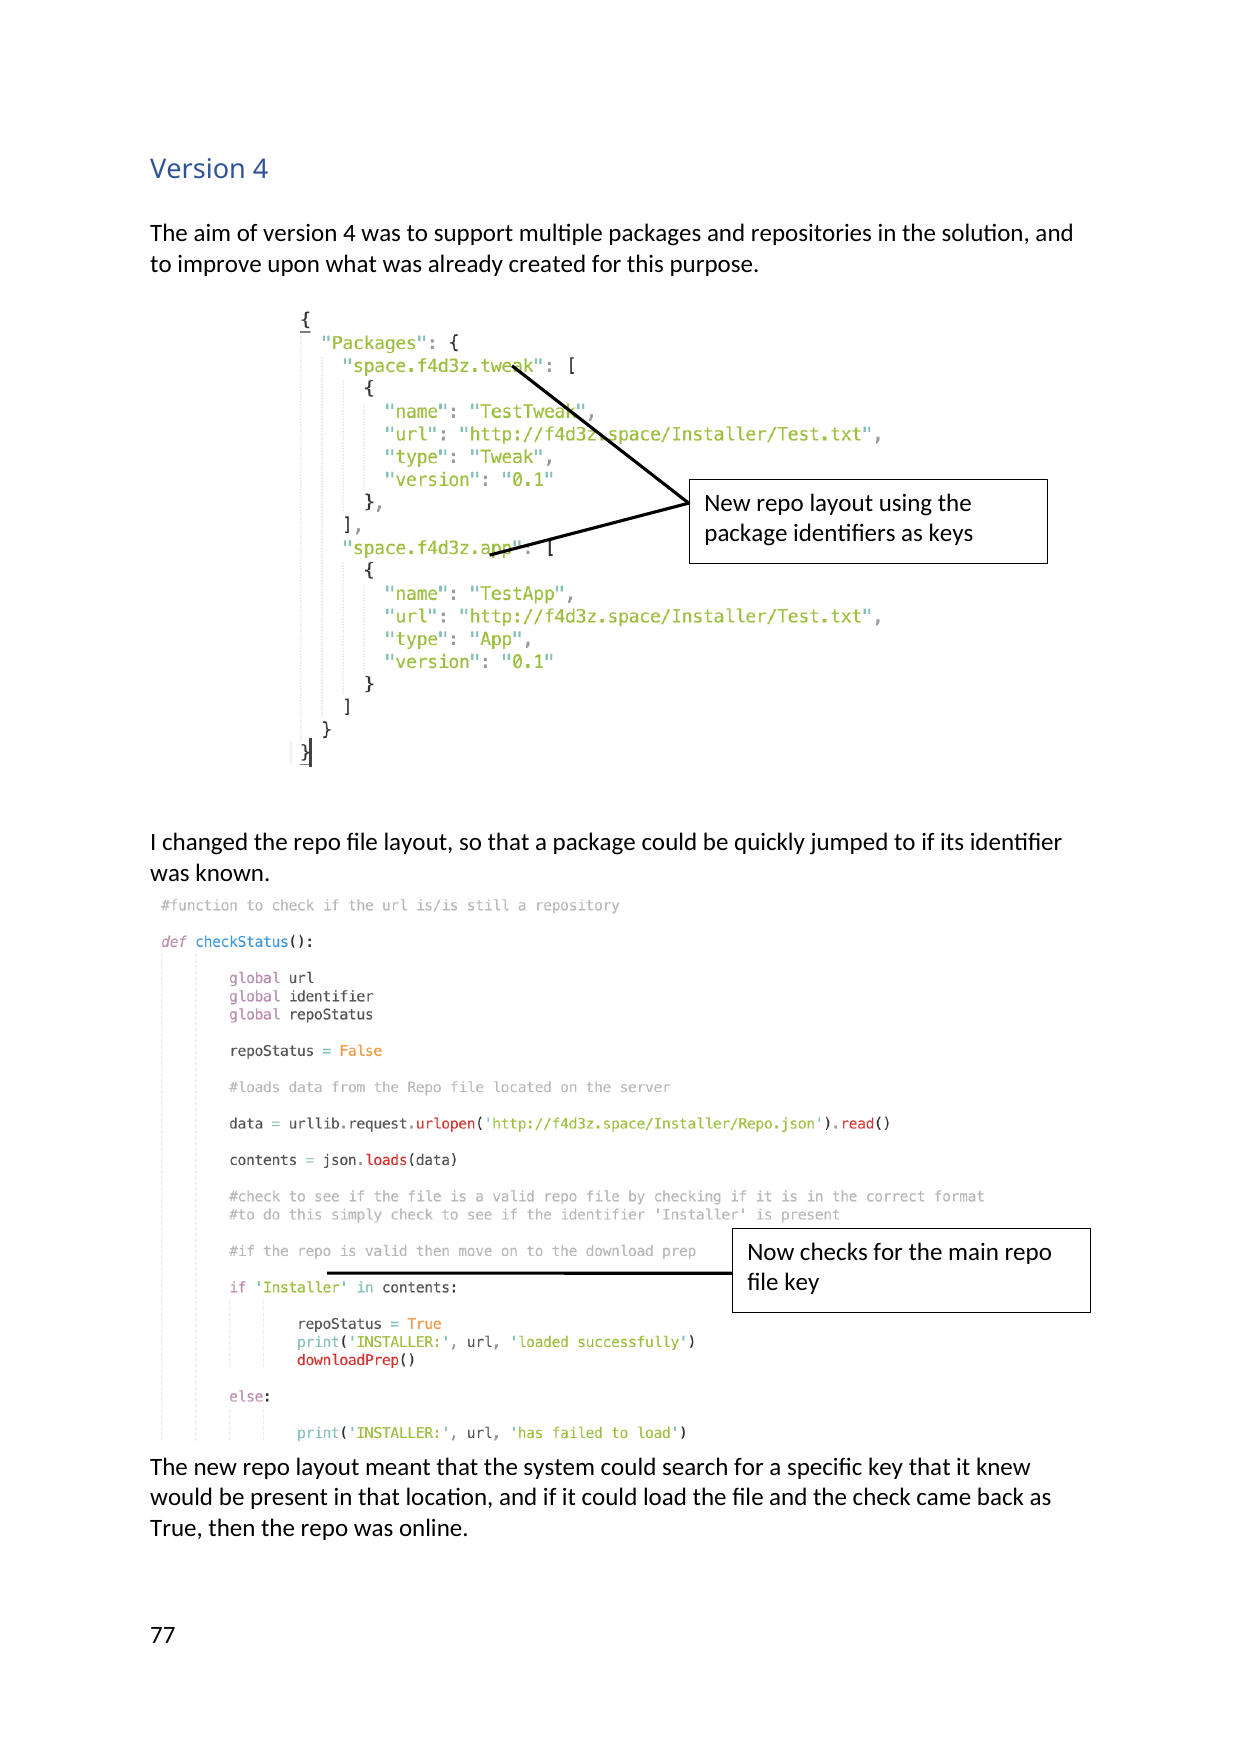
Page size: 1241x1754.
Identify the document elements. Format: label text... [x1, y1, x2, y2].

picture [150, 887, 1091, 1451]
text The new repo layout meant that the system could search for a specific key that it knew would be present in that location, and if it could load the file and the check came back as True, then the repo was online. [150, 1451, 1090, 1542]
picture [289, 308, 951, 827]
text The aim of version 4 was to support multiple packages and repositories in the solution, and to improve upon what was already created for this purpose. [150, 217, 1090, 278]
subtitle Version 4 [150, 150, 1090, 187]
text I changed the repo file layout, so that a package could be quickly jumped to if its identifier was known. [150, 826, 1090, 887]
